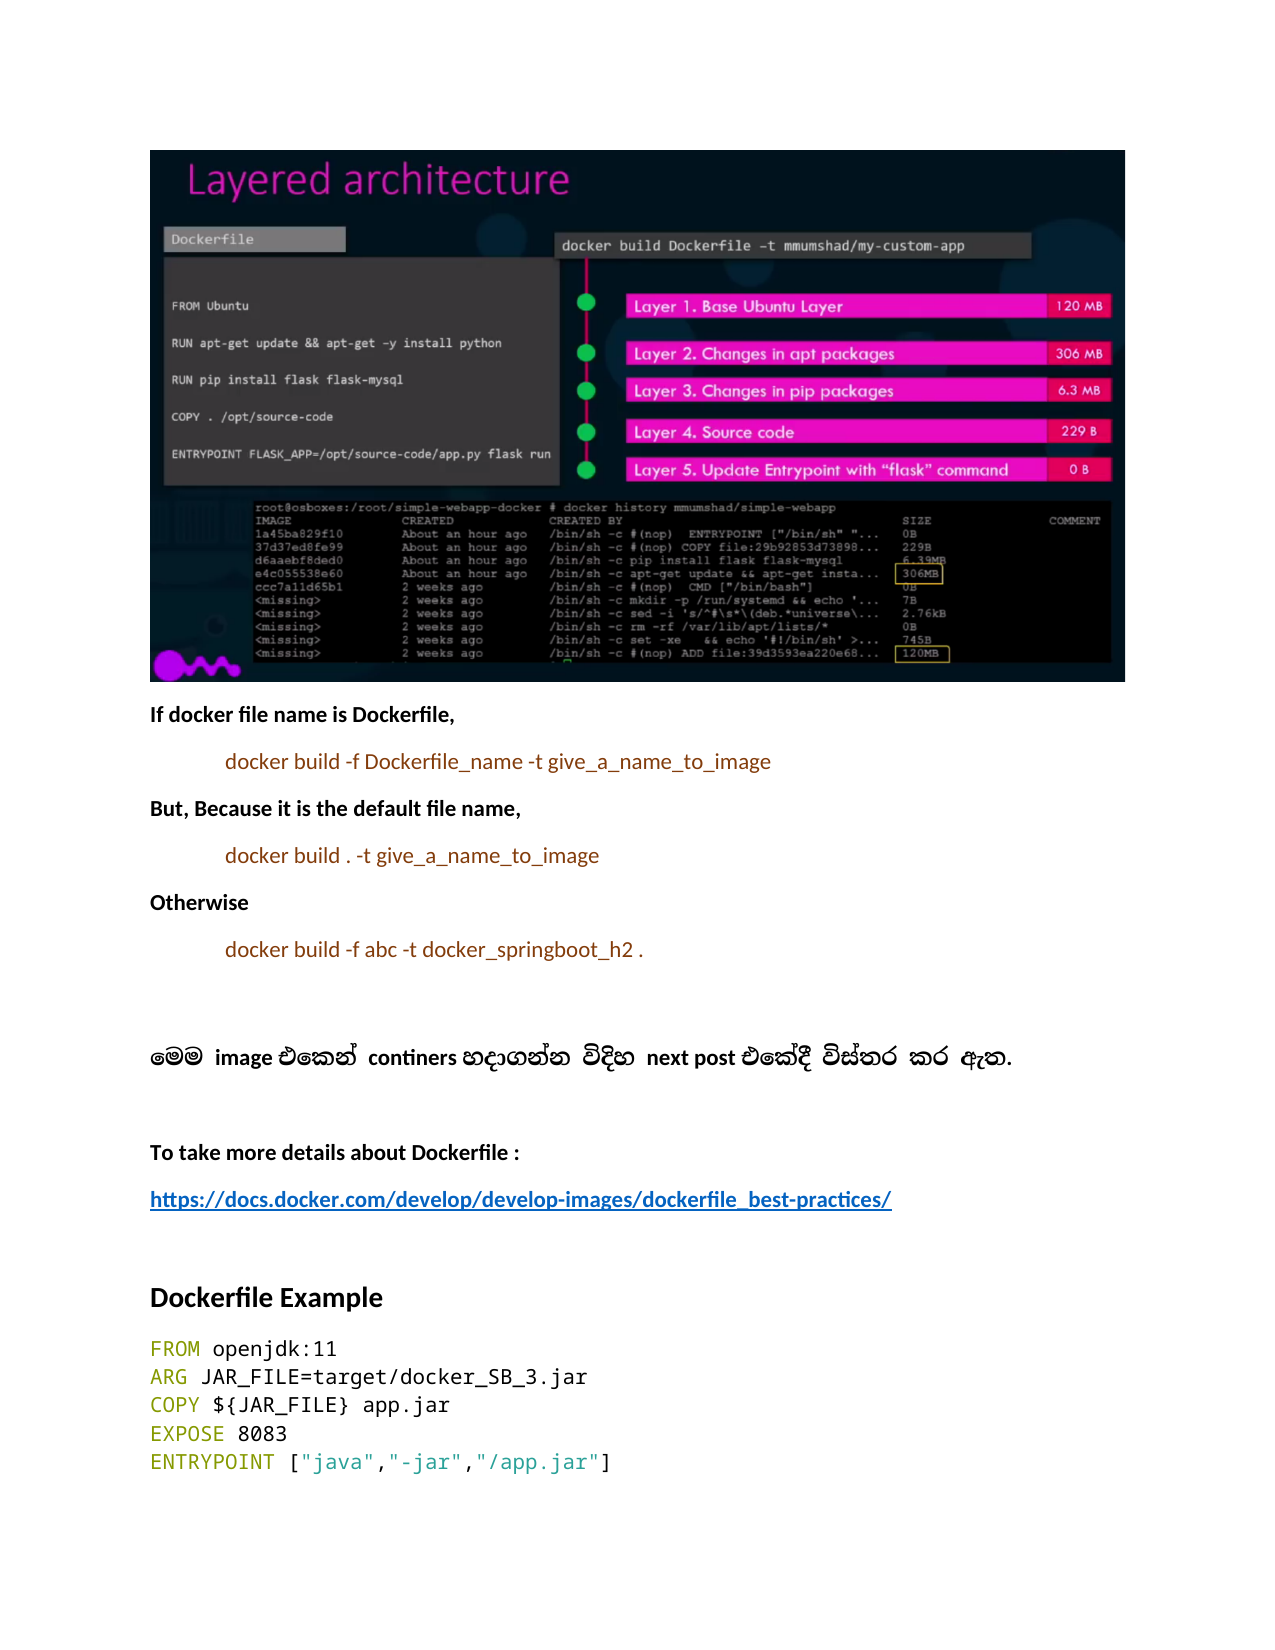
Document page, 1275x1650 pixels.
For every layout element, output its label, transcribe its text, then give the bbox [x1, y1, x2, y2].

text FROM openjdk:11 [150, 1334, 1125, 1362]
text But, Because it is the default file name, [150, 794, 1125, 822]
text EXPOSE 8083 [150, 1419, 1125, 1447]
text මෙම image එකෙන් continers හදාගන්න විදිහ next post එකේදී විස්තර කර ඇත. [150, 1042, 1125, 1072]
text Otherwise [150, 888, 1125, 916]
text Dockerfile Example [150, 1279, 1125, 1314]
text To take more details about Dockerfile : [150, 1138, 1125, 1166]
picture [150, 150, 1125, 682]
text docker build . -t give_a_name_to_image [150, 841, 1125, 869]
text https://docs.docker.com/develop/develop-images/dockerfile_best-practices/ [150, 1185, 1125, 1213]
text COPY ${JAR_FILE} app.jar [150, 1391, 1125, 1419]
text ENTRYPOINT ["java","-jar","/app.jar"] [150, 1447, 1125, 1476]
text ARG JAR_FILE=target/docker_SB_3.jar [150, 1362, 1125, 1391]
text docker build -f Dockerfile_name -t give_a_name_to_image [150, 747, 1125, 776]
text If docker file name is Dockerfile, [150, 701, 1125, 729]
text docker build -f abc -t docker_springboot_h2 . [150, 935, 1125, 1023]
